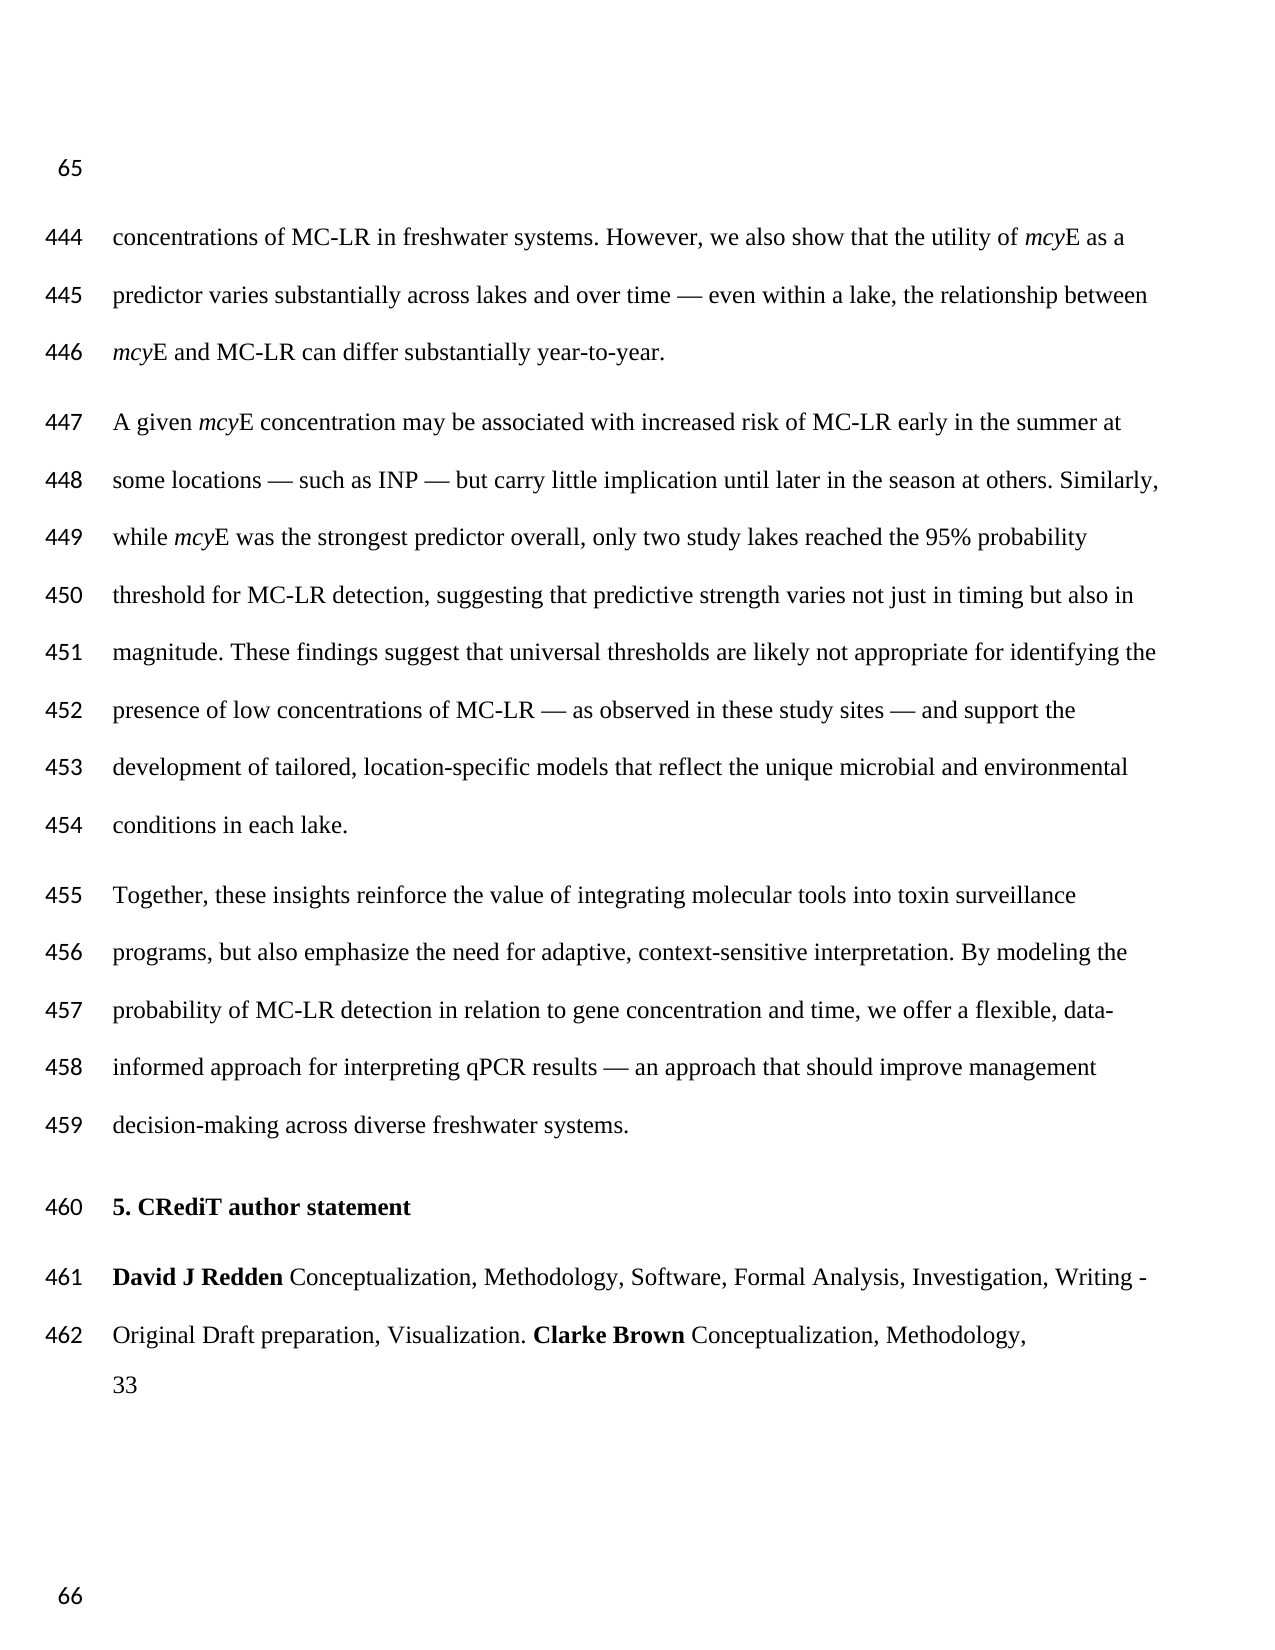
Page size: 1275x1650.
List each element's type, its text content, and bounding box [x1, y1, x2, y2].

subtitle 5. CRediT author statement [112, 1192, 1163, 1221]
text A given mcyE concentration may be associated with increased risk of MC-LR early in the summer at some locations — such as INP — but carry little implication until later in the season at others. Similarly, while mcyE was the strongest predictor overall, only two study lakes reached the 95% probability threshold for MC-LR detection, suggesting that predictive strength varies not just in timing but also in magnitude. These findings suggest that universal thresholds are likely not appropriate for identifying the presence of low concentrations of MC-LR — as observed in these study sites — and support the development of tailored, location-specific models that reflect the unique microbial and environmental conditions in each lake. [112, 407, 1163, 839]
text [112, 1262, 1163, 1349]
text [112, 222, 1163, 366]
text Together, these insights reinforce the value of integrating molecular tools into toxin surveillance programs, but also emphasize the need for adaptive, context-sensitive interpretation. By modeling the probability of MC-LR detection in relation to gene concentration and time, we offer a flexible, data-informed approach for interpreting qPCR results — an approach that should improve management decision-making across diverse freshwater systems. [112, 880, 1163, 1139]
